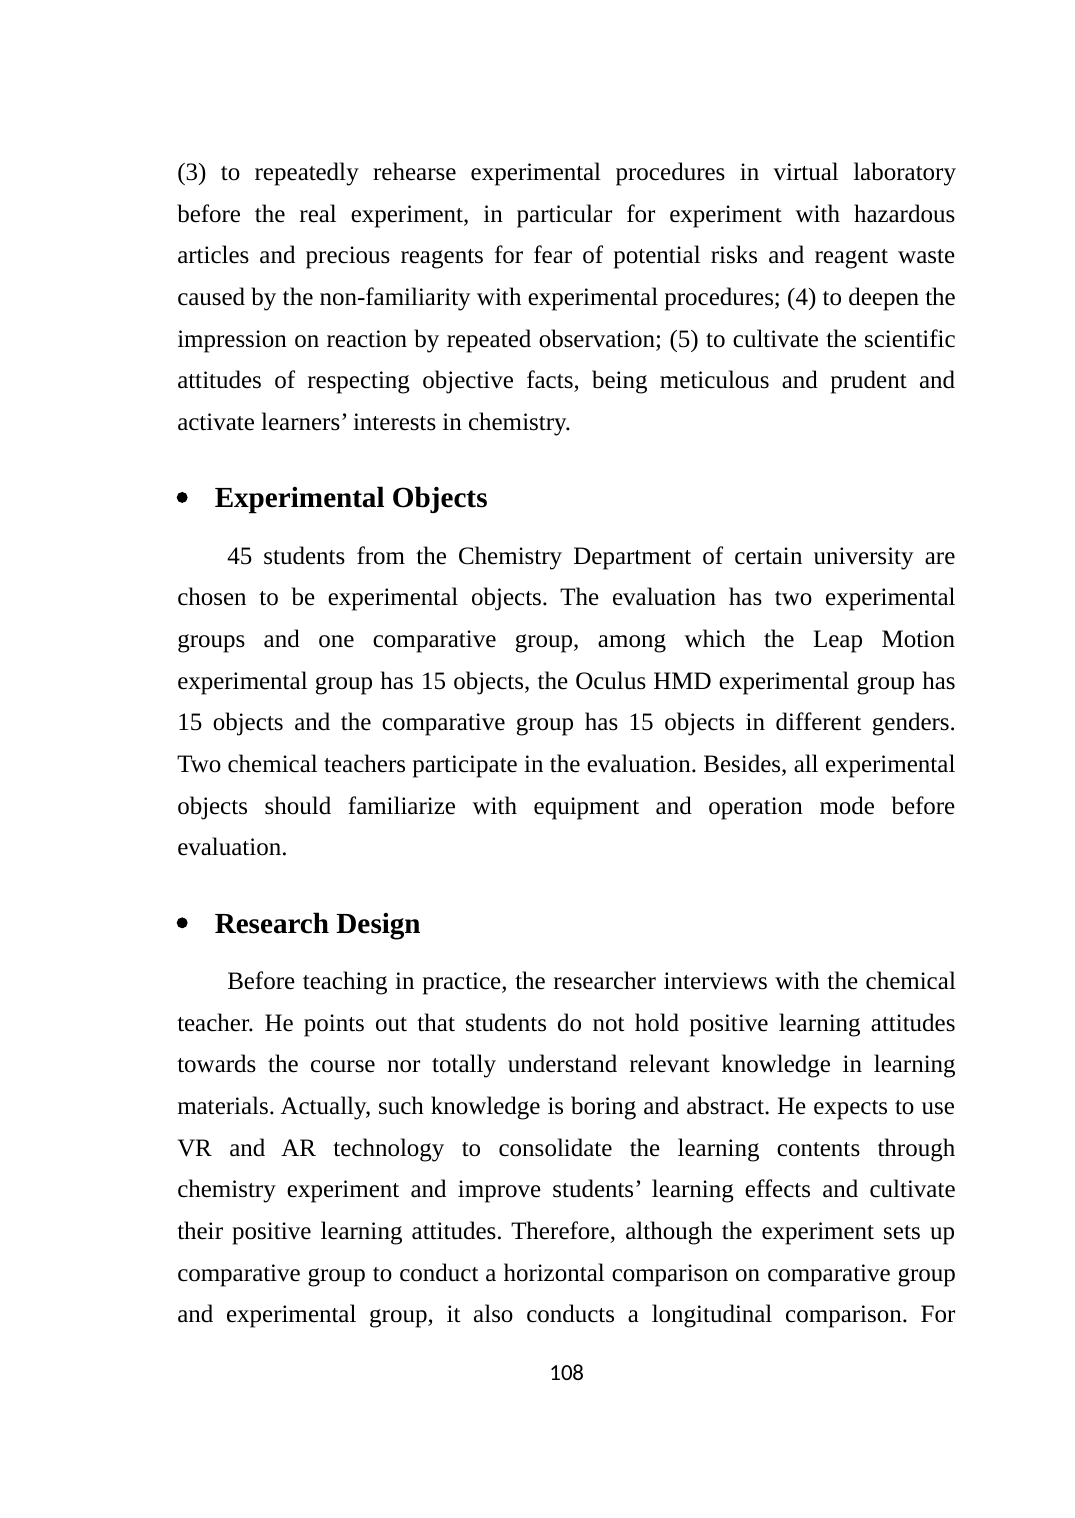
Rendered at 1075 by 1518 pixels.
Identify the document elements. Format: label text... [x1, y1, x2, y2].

list Research Design [177, 906, 956, 939]
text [177, 956, 956, 1331]
list Experimental Objects [177, 480, 956, 514]
text 45 students from the Chemistry Department of certain university are chosen to be experimental objects. The evaluation has two experimental groups and one comparative group, among which the Leap Motion experimental group has 15 objects, the Oculus HMD experimental group has 15 objects and the comparative group has 15 objects in different genders. Two chemical teachers participate in the evaluation. Besides, all experimental objects should familiarize with equipment and operation mode before evaluation. [177, 531, 956, 864]
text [177, 147, 956, 439]
